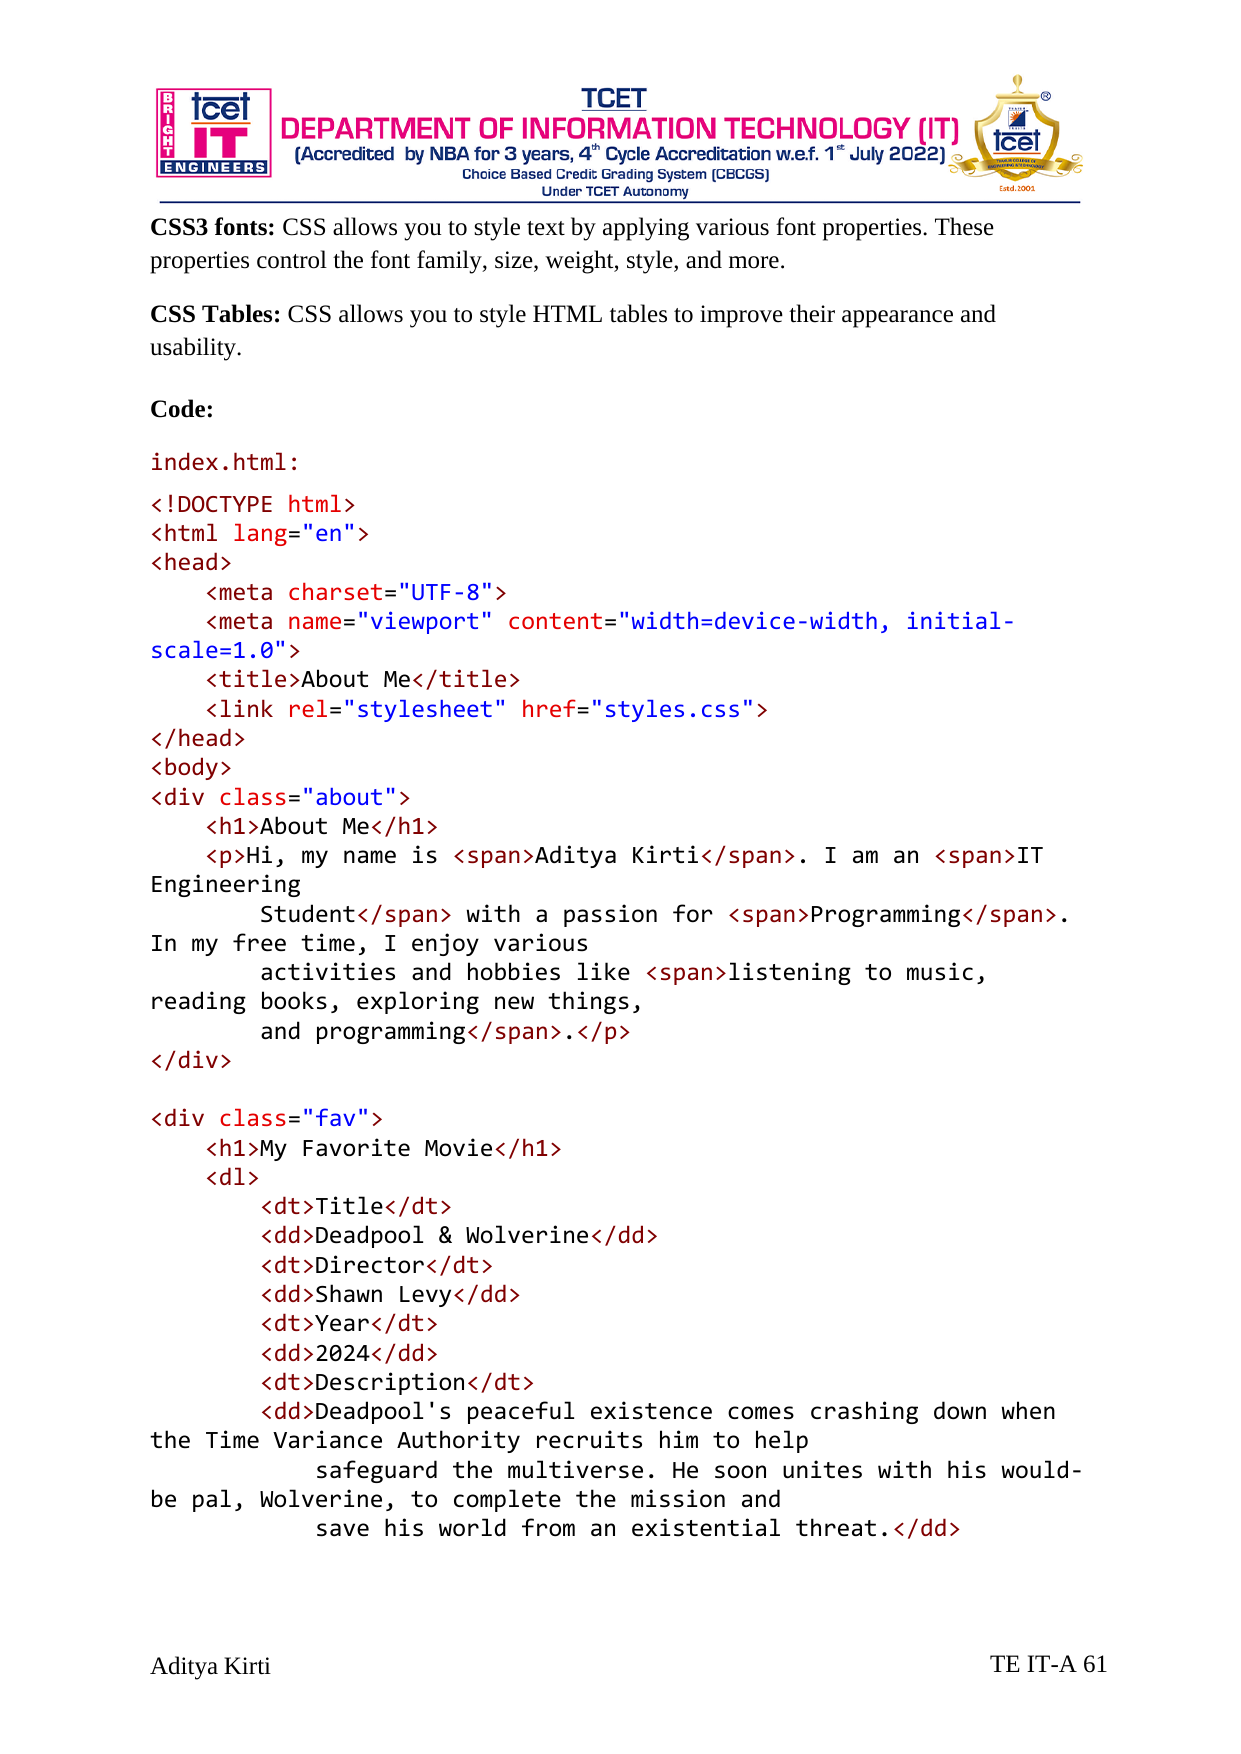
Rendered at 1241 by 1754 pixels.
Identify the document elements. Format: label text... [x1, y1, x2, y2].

text <h1>My Favorite Movie</h1> [150, 1133, 1090, 1163]
text and programming</span>.</p> [150, 1016, 1090, 1046]
text <h1>About Me</h1> [150, 811, 1090, 841]
text </head> [150, 723, 1090, 753]
text <dd>2024</dd> [150, 1338, 1090, 1367]
text <dl> [150, 1163, 1090, 1192]
text <meta name="viewport" content="width=device-width, initial-scale=1.0"> [150, 606, 1090, 665]
text <dd>Deadpool & Wolverine</dd> [150, 1221, 1090, 1250]
text Student</span> with a passion for <span>Programming</span>. In my free time, I enjoy various [150, 899, 1090, 958]
text </div> [150, 1046, 1090, 1075]
text <title>About Me</title> [150, 665, 1090, 694]
text CSS3 fonts: CSS allows you to style text by applying various font properties. These properties control the font family, size, weight, style, and more. [150, 150, 1090, 273]
text safeguard the multiverse. He soon unites with his would-be pal, Wolverine, to complete the mission and [150, 1455, 1090, 1514]
text <!DOCTYPE html> [150, 489, 1090, 519]
text <head> [150, 548, 1090, 577]
text <meta charset="UTF-8"> [150, 577, 1090, 606]
text <p>Hi, my name is <span>Aditya Kirti</span>. I am an <span>IT Engineering [150, 841, 1090, 899]
text <div class="fav"> [150, 1104, 1090, 1133]
text <dt>Title</dt> [150, 1192, 1090, 1221]
text <div class="about"> [150, 782, 1090, 811]
text <dt>Description</dt> [150, 1367, 1090, 1397]
text activities and hobbies like <span>listening to music, reading books, exploring new things, [150, 958, 1090, 1016]
text CSS Tables: CSS allows you to style HTML tables to improve their appearance and usability. [150, 299, 1090, 360]
text save his world from an existential threat.</dd> [150, 1514, 1090, 1543]
text <dd>Deadpool's peaceful existence comes crashing down when the Time Variance Authority recruits him to help [150, 1397, 1090, 1455]
picture [150, 72, 1084, 204]
text <html lang="en"> [150, 519, 1090, 548]
text <dt>Director</dt> [150, 1250, 1090, 1280]
text <dd>Shawn Levy</dd> [150, 1280, 1090, 1309]
text index.html: [150, 448, 1090, 477]
text <dt>Year</dt> [150, 1309, 1090, 1338]
text Code: [150, 394, 1090, 423]
text <body> [150, 753, 1090, 782]
text <link rel="stylesheet" href="styles.css"> [150, 694, 1090, 723]
